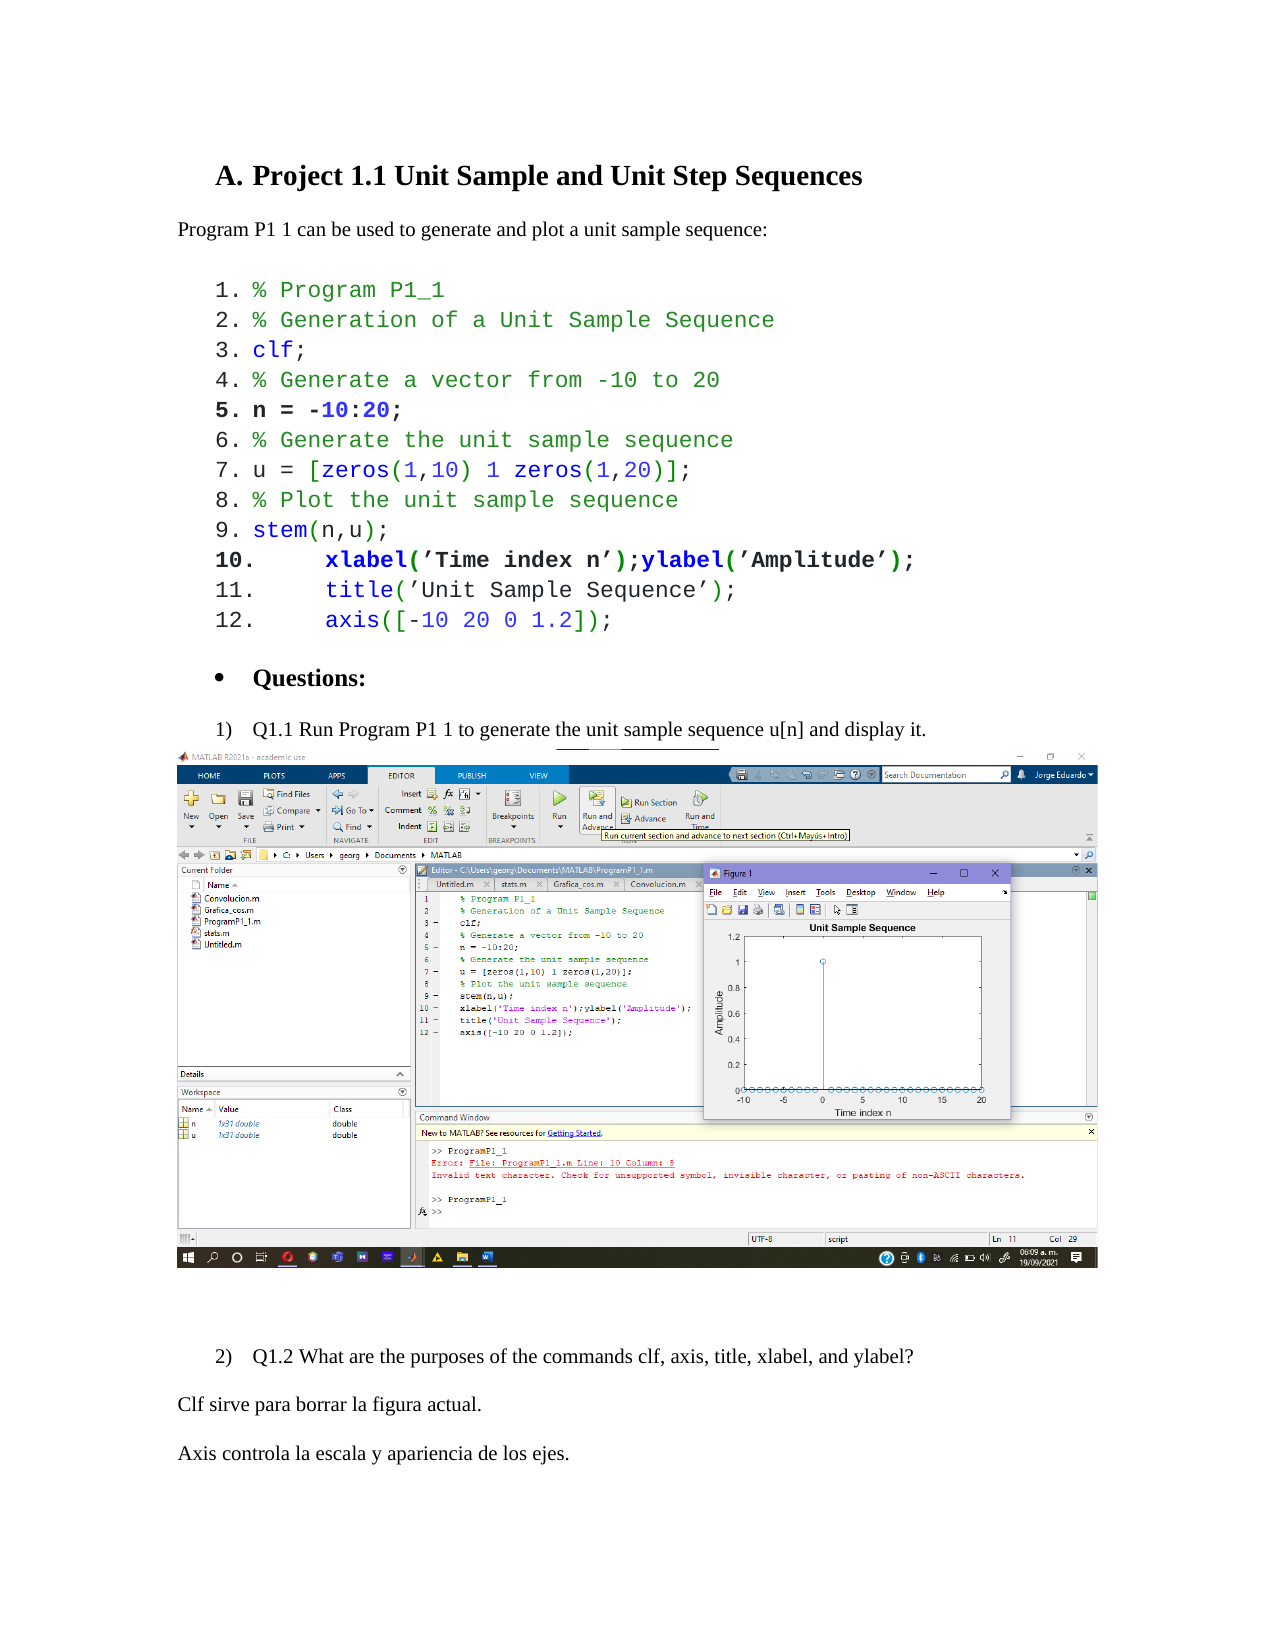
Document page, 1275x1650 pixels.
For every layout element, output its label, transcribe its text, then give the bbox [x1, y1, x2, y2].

picture [177, 749, 1098, 1268]
list stem(n,u); [215, 514, 1098, 544]
subtitle Questions: [215, 663, 1098, 692]
list % Generate the unit sample sequence [215, 424, 1098, 454]
list % Generation of a Unit Sample Sequence [215, 304, 1098, 334]
text Program P1 1 can be used to generate and plot a unit sample sequence: [177, 217, 1098, 241]
list % Generate a vector from -10 to 20 [215, 364, 1098, 394]
list xlabel(’Time index n’);ylabel(’Amplitude’); [215, 544, 1098, 574]
subtitle Q1.1 Run Program P1 1 to generate the unit sample sequence u[n] and display it. [215, 717, 1098, 741]
list % Plot the unit sample sequence [215, 484, 1098, 514]
list n = -10:20; [215, 394, 1098, 424]
list u = [zeros(1,10) 1 zeros(1,20)]; [215, 454, 1098, 484]
list axis([-10 20 0 1.2]); [215, 604, 1098, 634]
subtitle Q1.2 What are the purposes of the commands clf, axis, title, xlabel, and ylabel? [215, 1344, 1098, 1368]
list clf; [215, 334, 1098, 364]
list title(’Unit Sample Sequence’); [215, 574, 1098, 604]
text Clf sirve para borrar la figura actual. [177, 1392, 1098, 1416]
text Axis controla la escala y apariencia de los ejes. [177, 1441, 1098, 1465]
subtitle Project 1.1 Unit Sample and Unit Step Sequences [215, 158, 1098, 192]
list % Program P1_1 [215, 274, 1098, 304]
